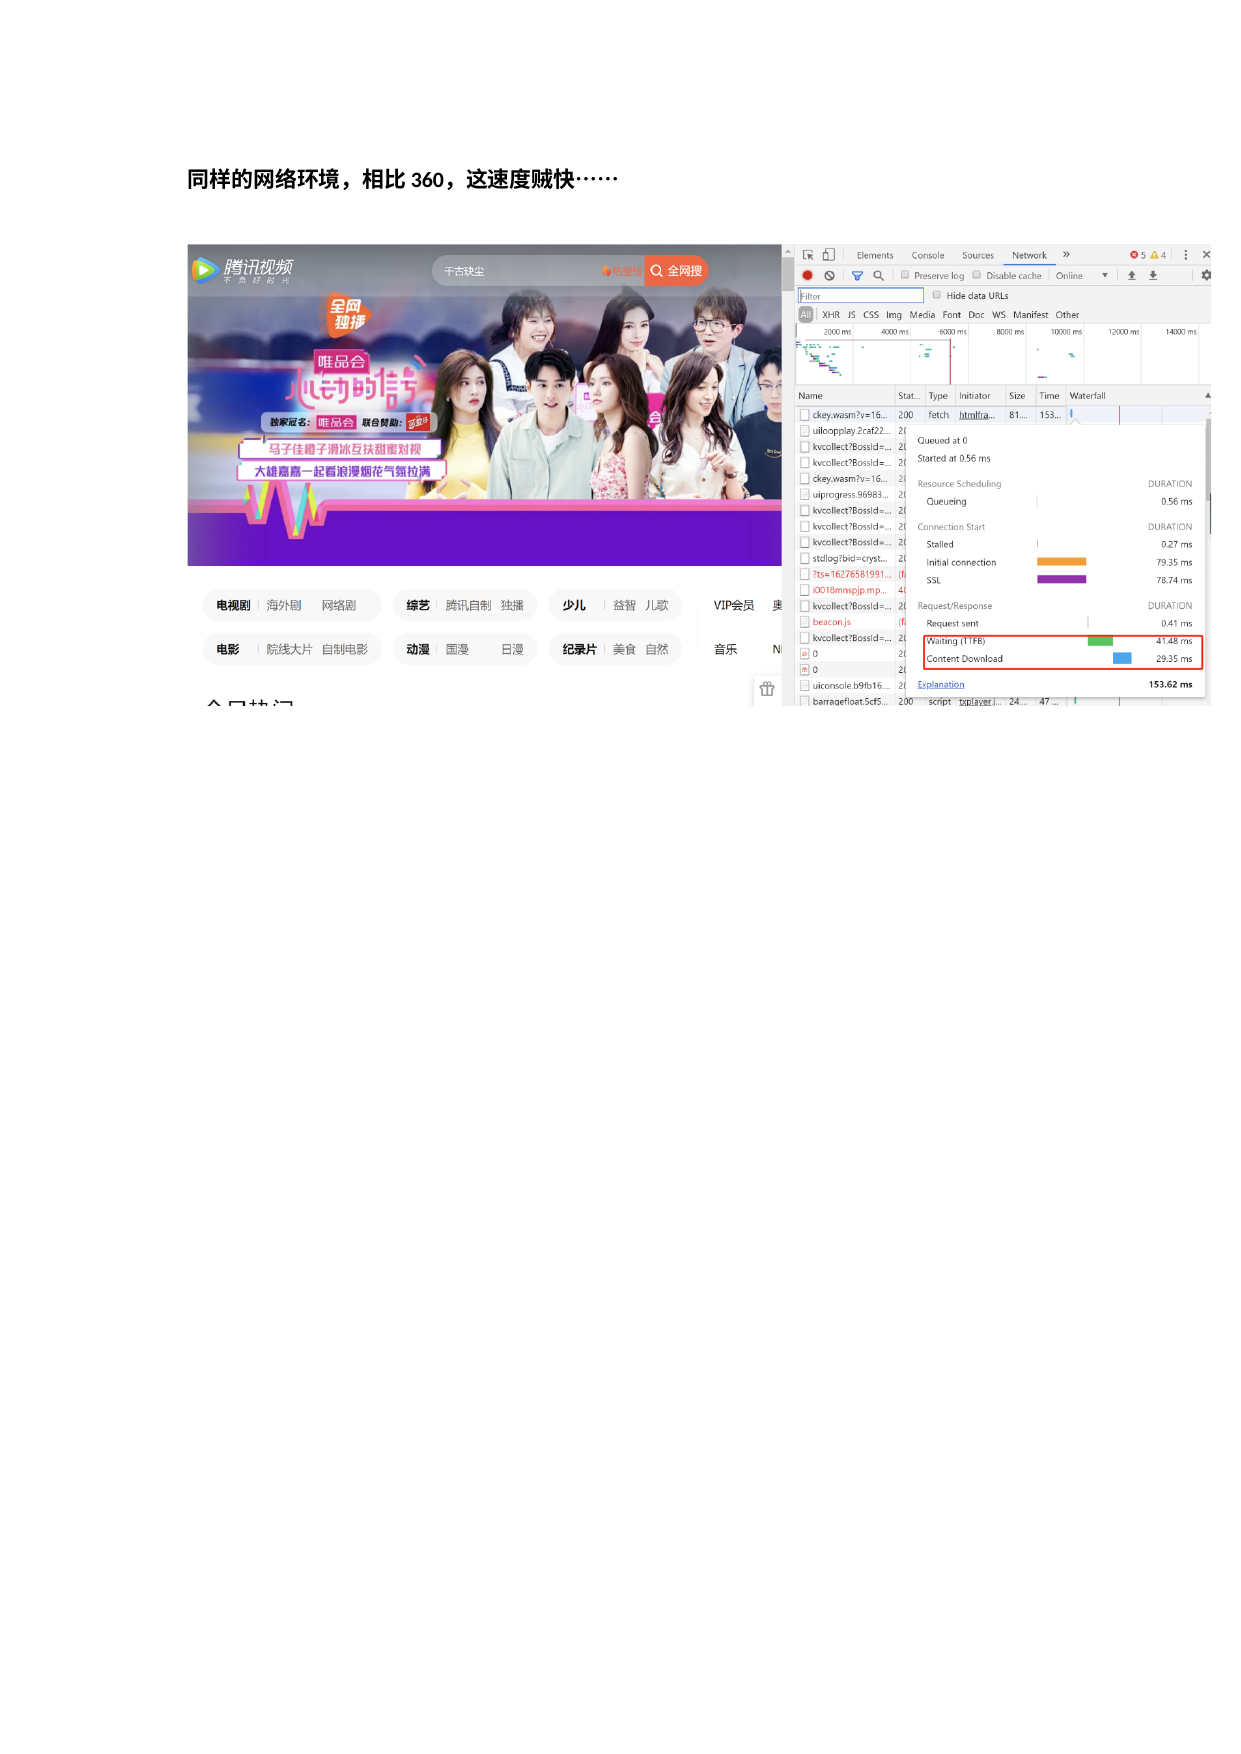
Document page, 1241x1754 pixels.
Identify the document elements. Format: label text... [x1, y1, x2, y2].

picture [187, 244, 1212, 706]
subtitle 同样的网络环境，相比360，这速度贼快…… [187, 162, 1053, 194]
